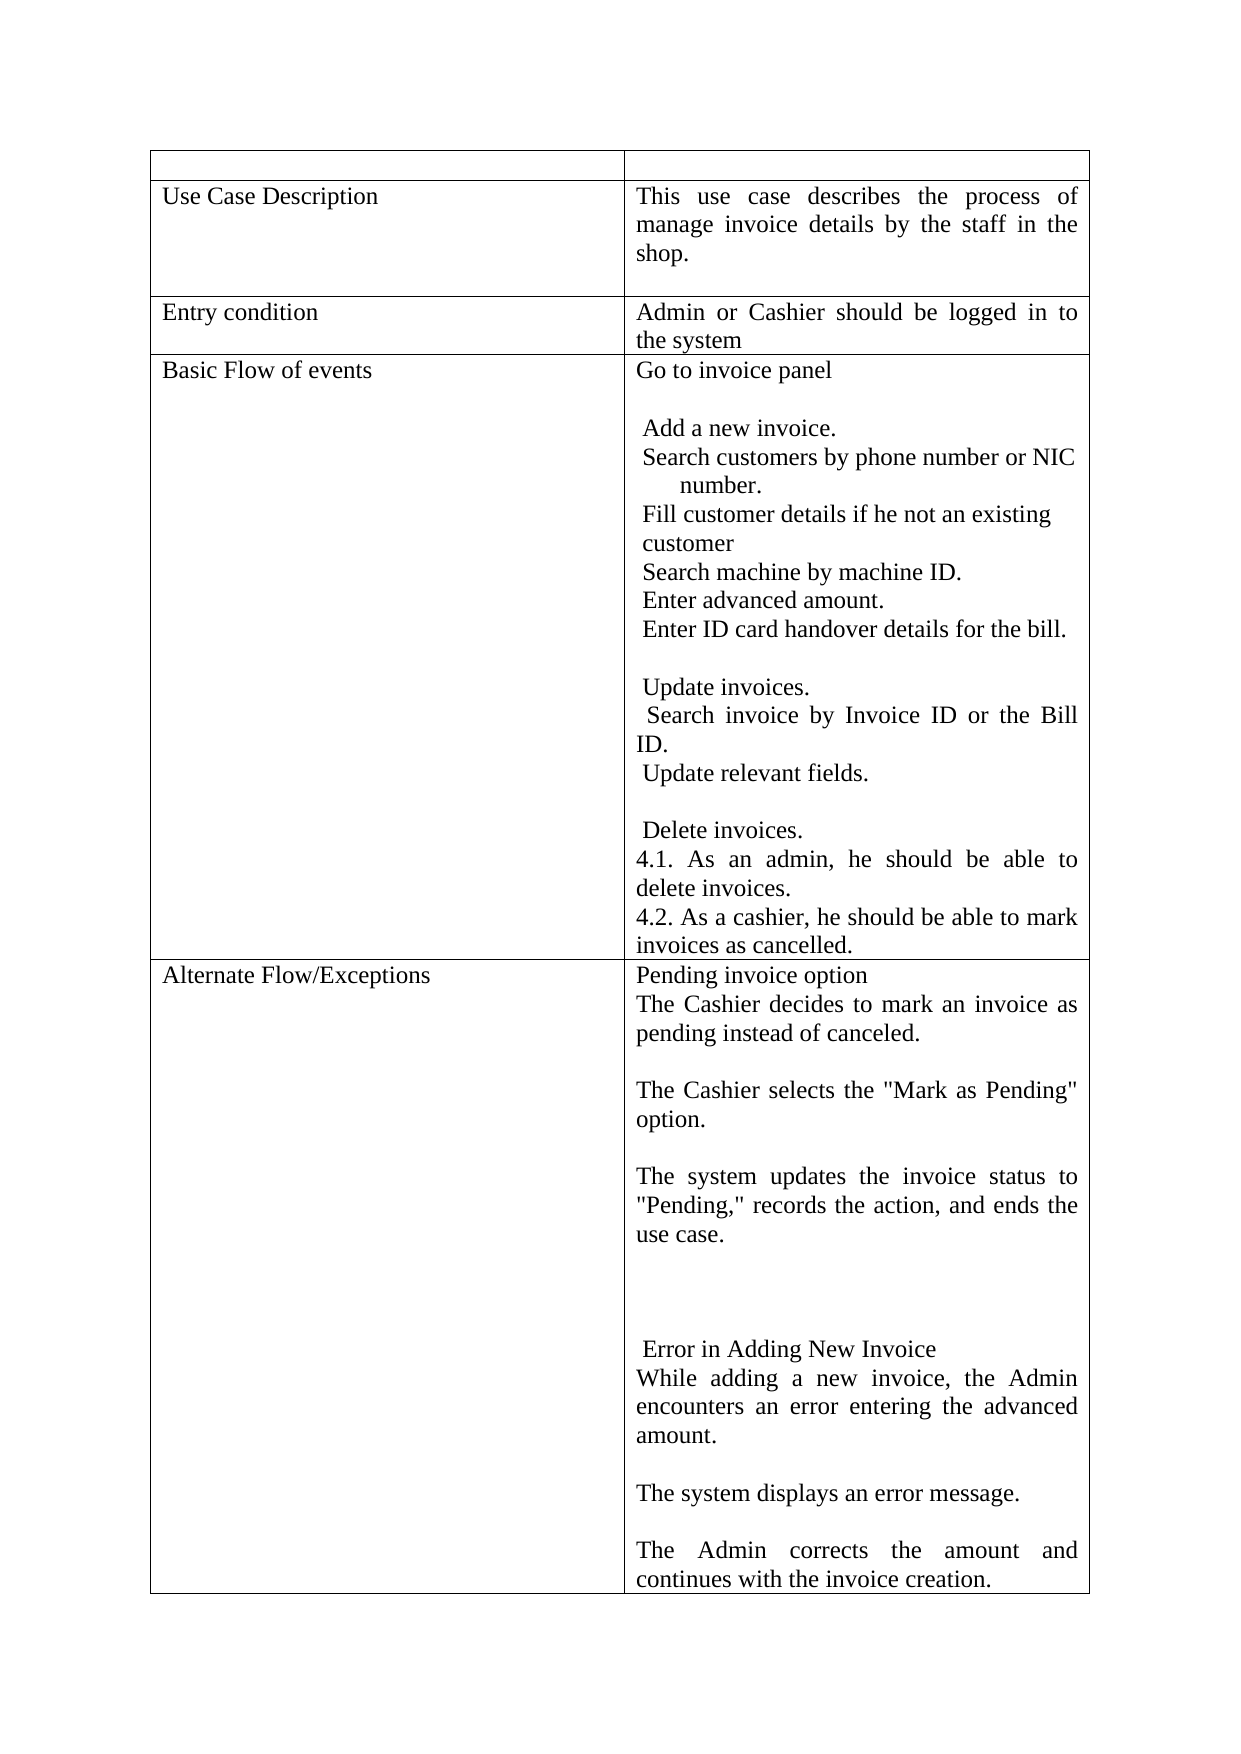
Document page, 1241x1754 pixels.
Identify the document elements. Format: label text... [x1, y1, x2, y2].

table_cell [625, 960, 1089, 1593]
table_cell Admin or Cashier should be logged in to the system [625, 297, 1089, 354]
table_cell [151, 960, 624, 1593]
table_cell Use Case Description [151, 181, 624, 296]
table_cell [151, 151, 624, 180]
table_cell Entry condition [151, 297, 624, 354]
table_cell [625, 151, 1089, 180]
table_cell This use case describes the process of manage invoice details by the staff in the shop. [625, 181, 1089, 296]
table_cell Basic Flow of events [151, 355, 624, 959]
table_cell Go to invoice panel Add a new invoice. Search customers by phone number or NIC number. Fill customer details if he not an existing customer Search machine by machine ID. Enter advanced amount. Enter ID card handover details for the bill. Update invoices. Search invoice by Invoice ID or the Bill ID. Update relevant fields. Delete invoices. 4.1. As an admin, he should be able to delete invoices. 4.2. As a cashier, he should be able to mark invoices as cancelled. [625, 355, 1089, 959]
